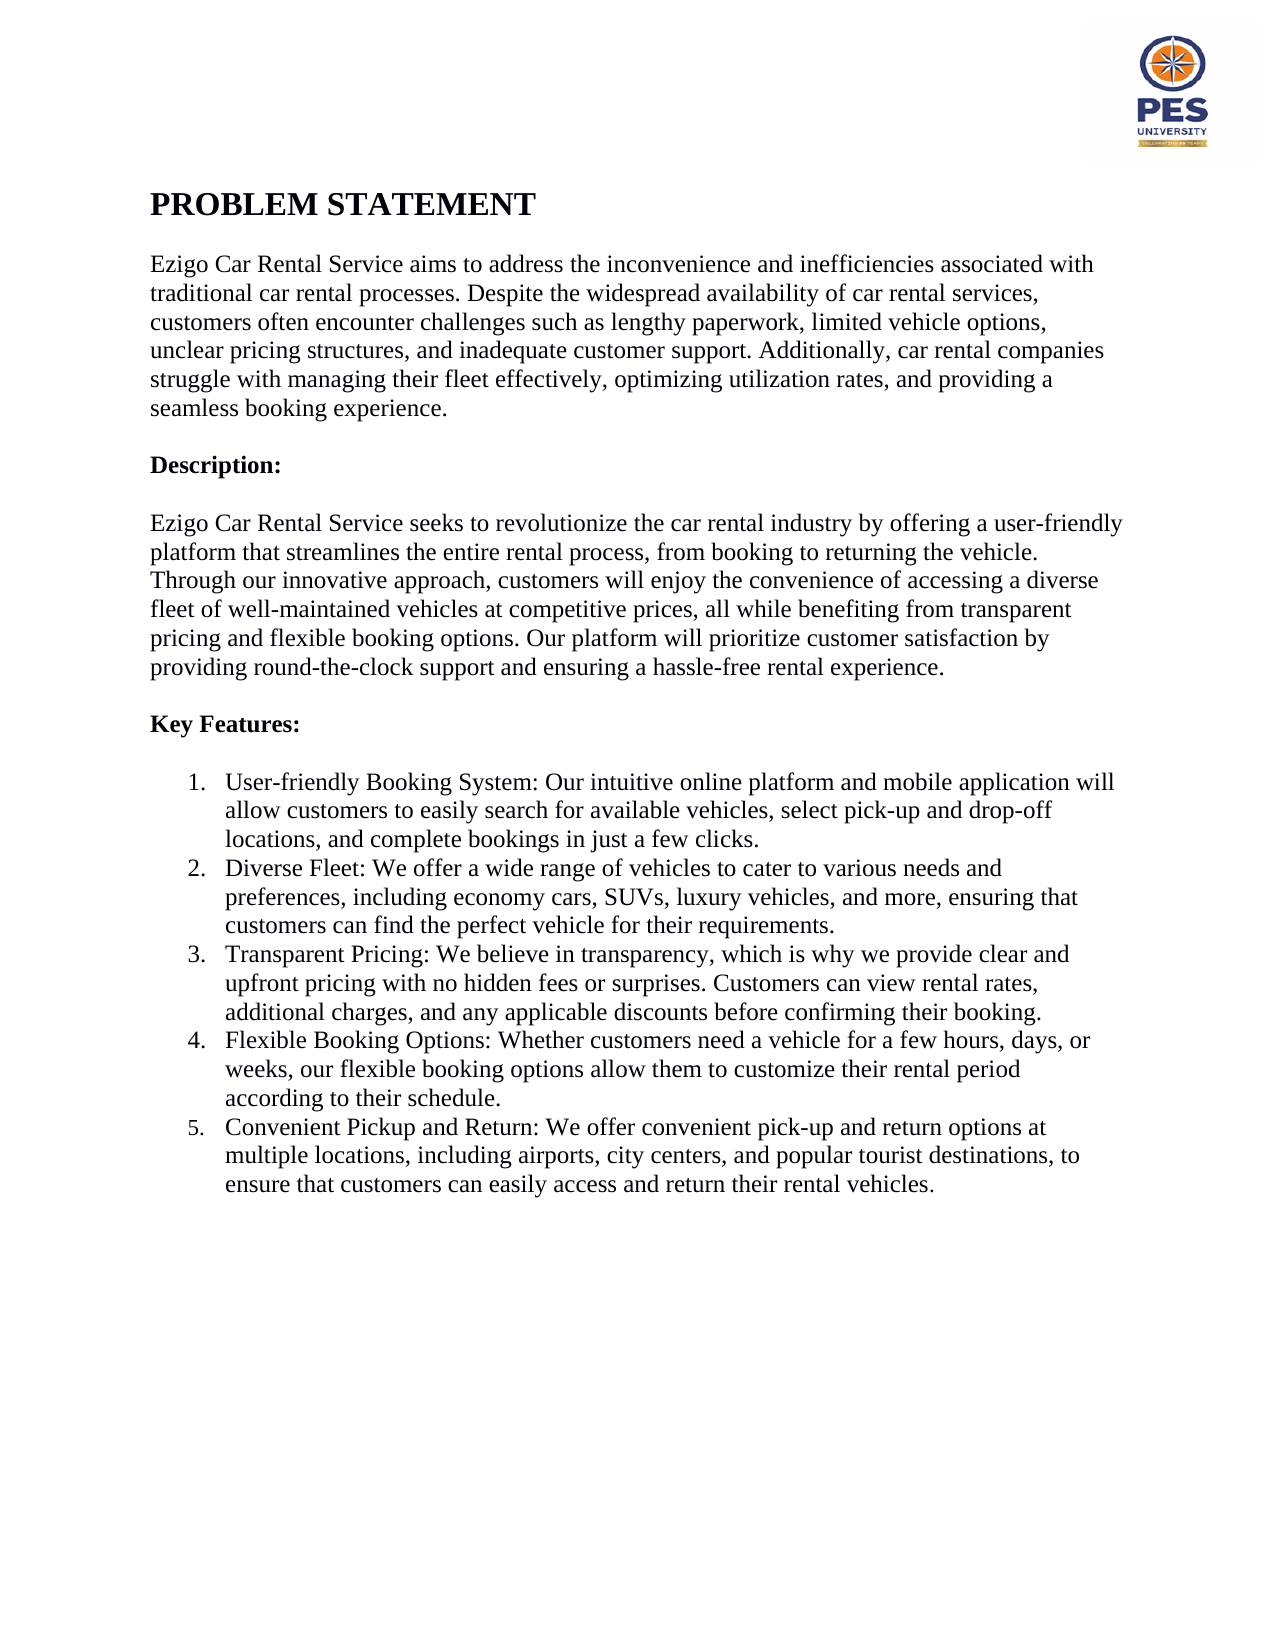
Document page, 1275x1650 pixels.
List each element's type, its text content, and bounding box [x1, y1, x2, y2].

list Convenient Pickup and Return: We offer convenient pick-up and return options at multiple locations, including airports, city centers, and popular tourist destinations, to ensure that customers can easily access and return their rental vehicles. [187, 1112, 1125, 1198]
subtitle PROBLEM STATEMENT [150, 184, 1164, 223]
text Description: [150, 450, 1125, 479]
text Key Features: [150, 709, 1125, 738]
text Ezigo Car Rental Service aims to address the inconvenience and inefficiencies associated with traditional car rental processes. Despite the widespread availability of car rental services, customers often encounter challenges such as lengthy paperwork, limited vehicle options, unclear pricing structures, and inadequate customer support. Additionally, car rental companies struggle with managing their fleet effectively, optimizing utilization rates, and providing a seamless booking experience. [150, 249, 1125, 422]
picture [1086, 17, 1258, 165]
list Flexible Booking Options: Whether customers need a vehicle for a few hours, days, or weeks, our flexible booking options allow them to customize their rental period according to their schedule. [187, 1025, 1125, 1112]
text Ezigo Car Rental Service seeks to revolutionize the car rental industry by offering a user-friendly platform that streamlines the entire rental process, from booking to returning the vehicle. Through our innovative approach, customers will enjoy the convenience of accessing a diverse fleet of well-maintained vehicles at competitive prices, all while benefiting from transparent pricing and flexible booking options. Our platform will prioritize customer satisfaction by providing round-the-clock support and ensuring a hassle-free rental experience. [150, 508, 1125, 680]
list Diverse Fleet: We offer a wide range of vehicles to cater to various needs and preferences, including economy cars, SUVs, luxury vehicles, and more, ensuring that customers can find the perfect vehicle for their requirements. [187, 853, 1125, 939]
list Transparent Pricing: We believe in transparency, which is why we provide clear and upfront pricing with no hidden fees or surprises. Customers can view rental rates, additional charges, and any applicable discounts before confirming their booking. [187, 939, 1125, 1025]
list User-friendly Booking System: Our intuitive online platform and mobile application will allow customers to easily search for available vehicles, select pick-up and drop-off locations, and complete bookings in just a few clicks. [187, 767, 1125, 853]
